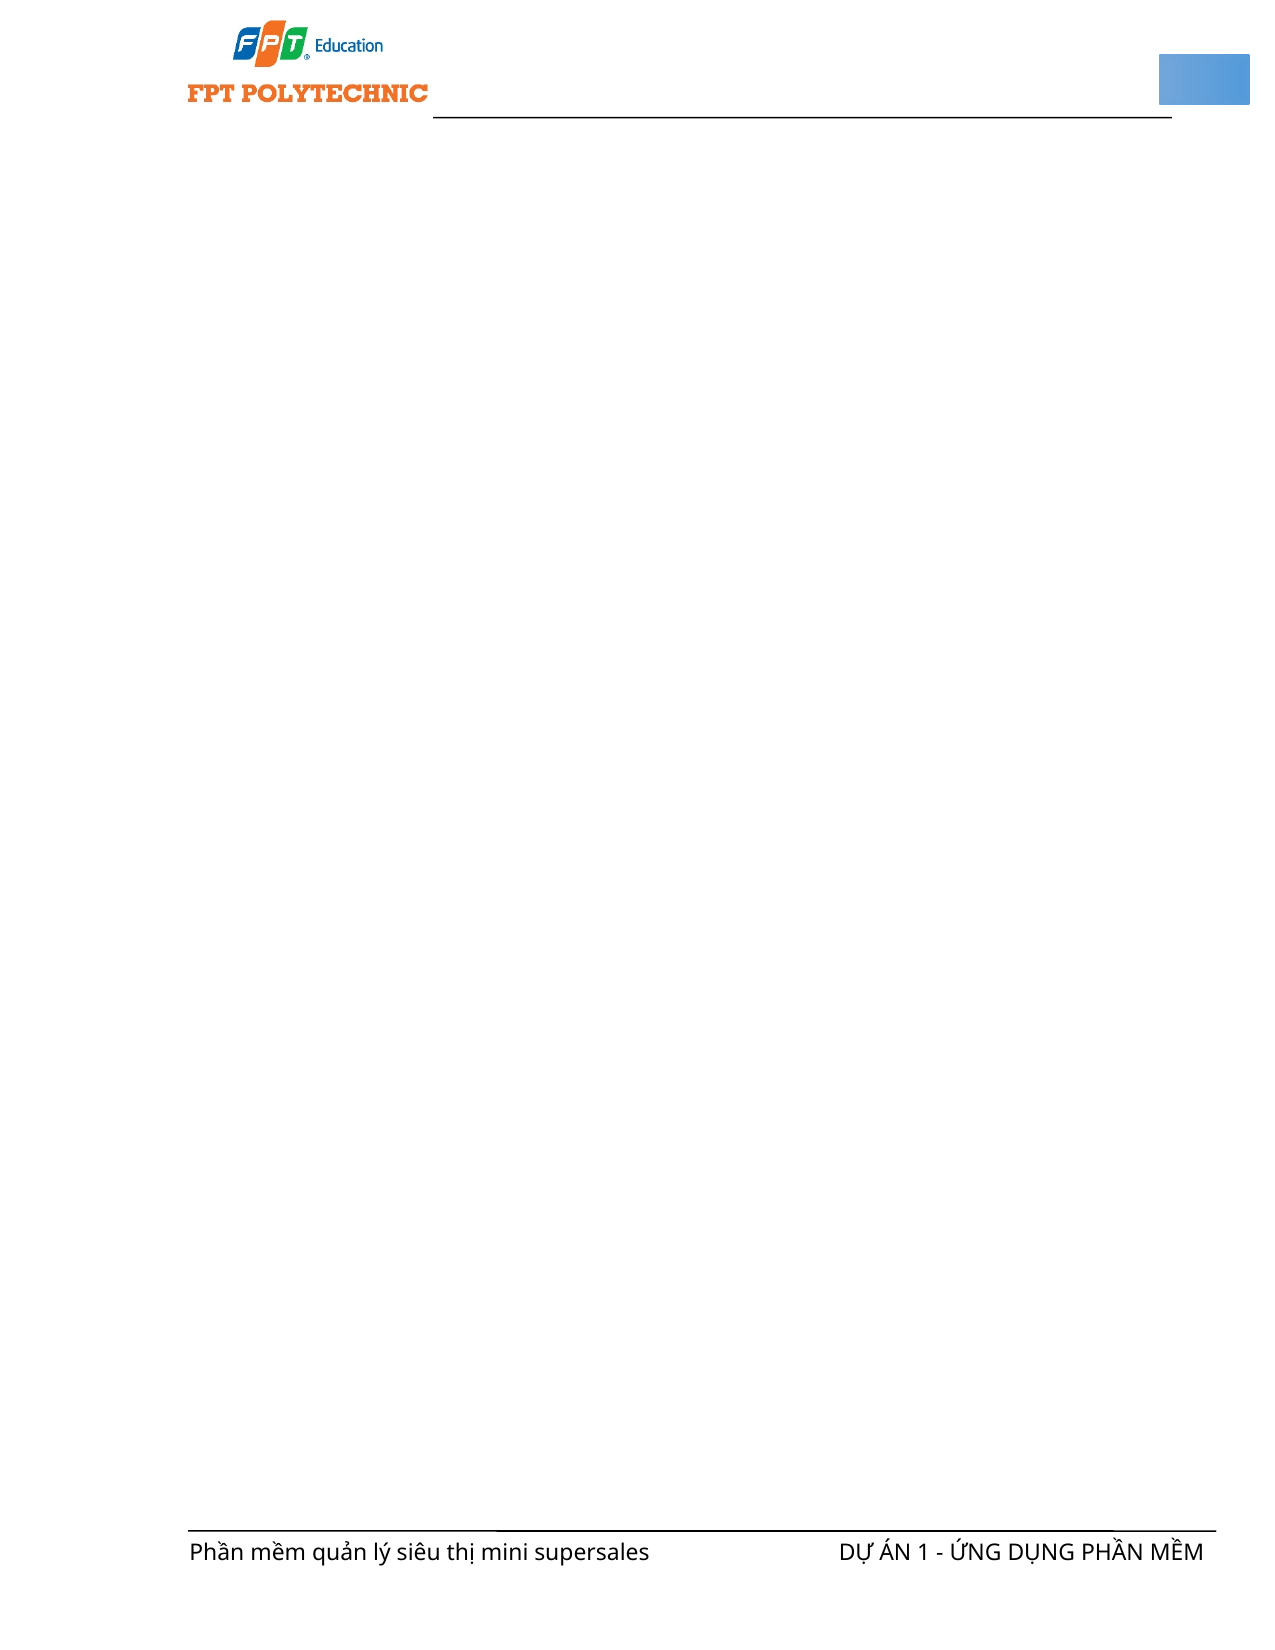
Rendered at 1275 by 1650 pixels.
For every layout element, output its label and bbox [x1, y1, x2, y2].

picture [179, 8, 433, 118]
